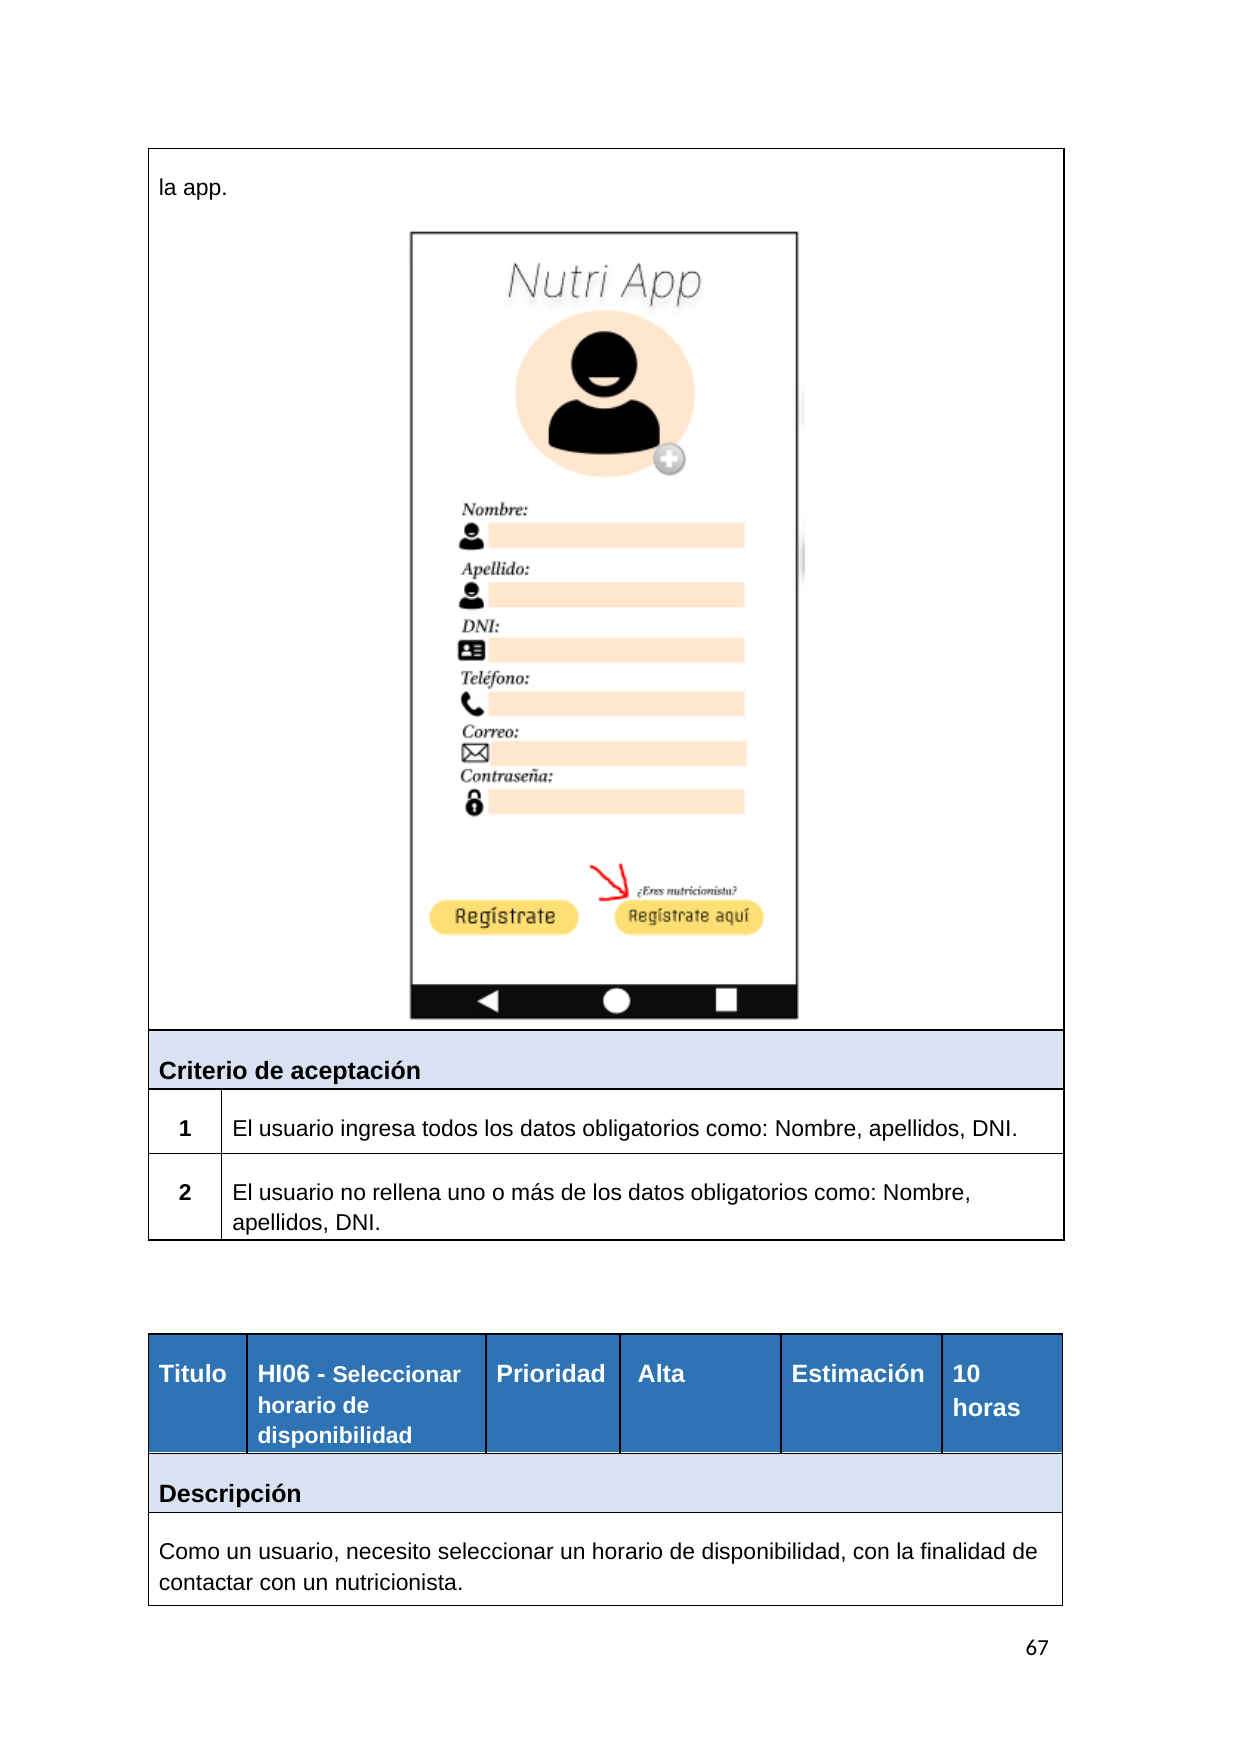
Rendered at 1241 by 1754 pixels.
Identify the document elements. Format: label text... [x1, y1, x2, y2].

table_header Prioridad [487, 1335, 619, 1452]
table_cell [149, 149, 1063, 1029]
table_cell Descripción [149, 1454, 1062, 1512]
table_cell 2 [149, 1154, 221, 1239]
table_header Estimación [782, 1335, 941, 1452]
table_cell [149, 1513, 1062, 1605]
table_cell 1 [149, 1090, 221, 1152]
table_cell Criterio de aceptación [149, 1031, 1063, 1088]
table_header 10 horas [943, 1335, 1062, 1452]
table_cell El usuario ingresa todos los datos obligatorios como: Nombre, apellidos, DNI. [222, 1090, 1063, 1152]
table_header Alta [621, 1335, 780, 1452]
table_header HI06 - Seleccionar horario de disponibilidad [248, 1335, 485, 1452]
picture [407, 229, 805, 1026]
table_cell El usuario no rellena uno o más de los datos obligatorios como: Nombre, apellidos, DNI. [222, 1154, 1063, 1239]
table_header Titulo [149, 1335, 246, 1452]
